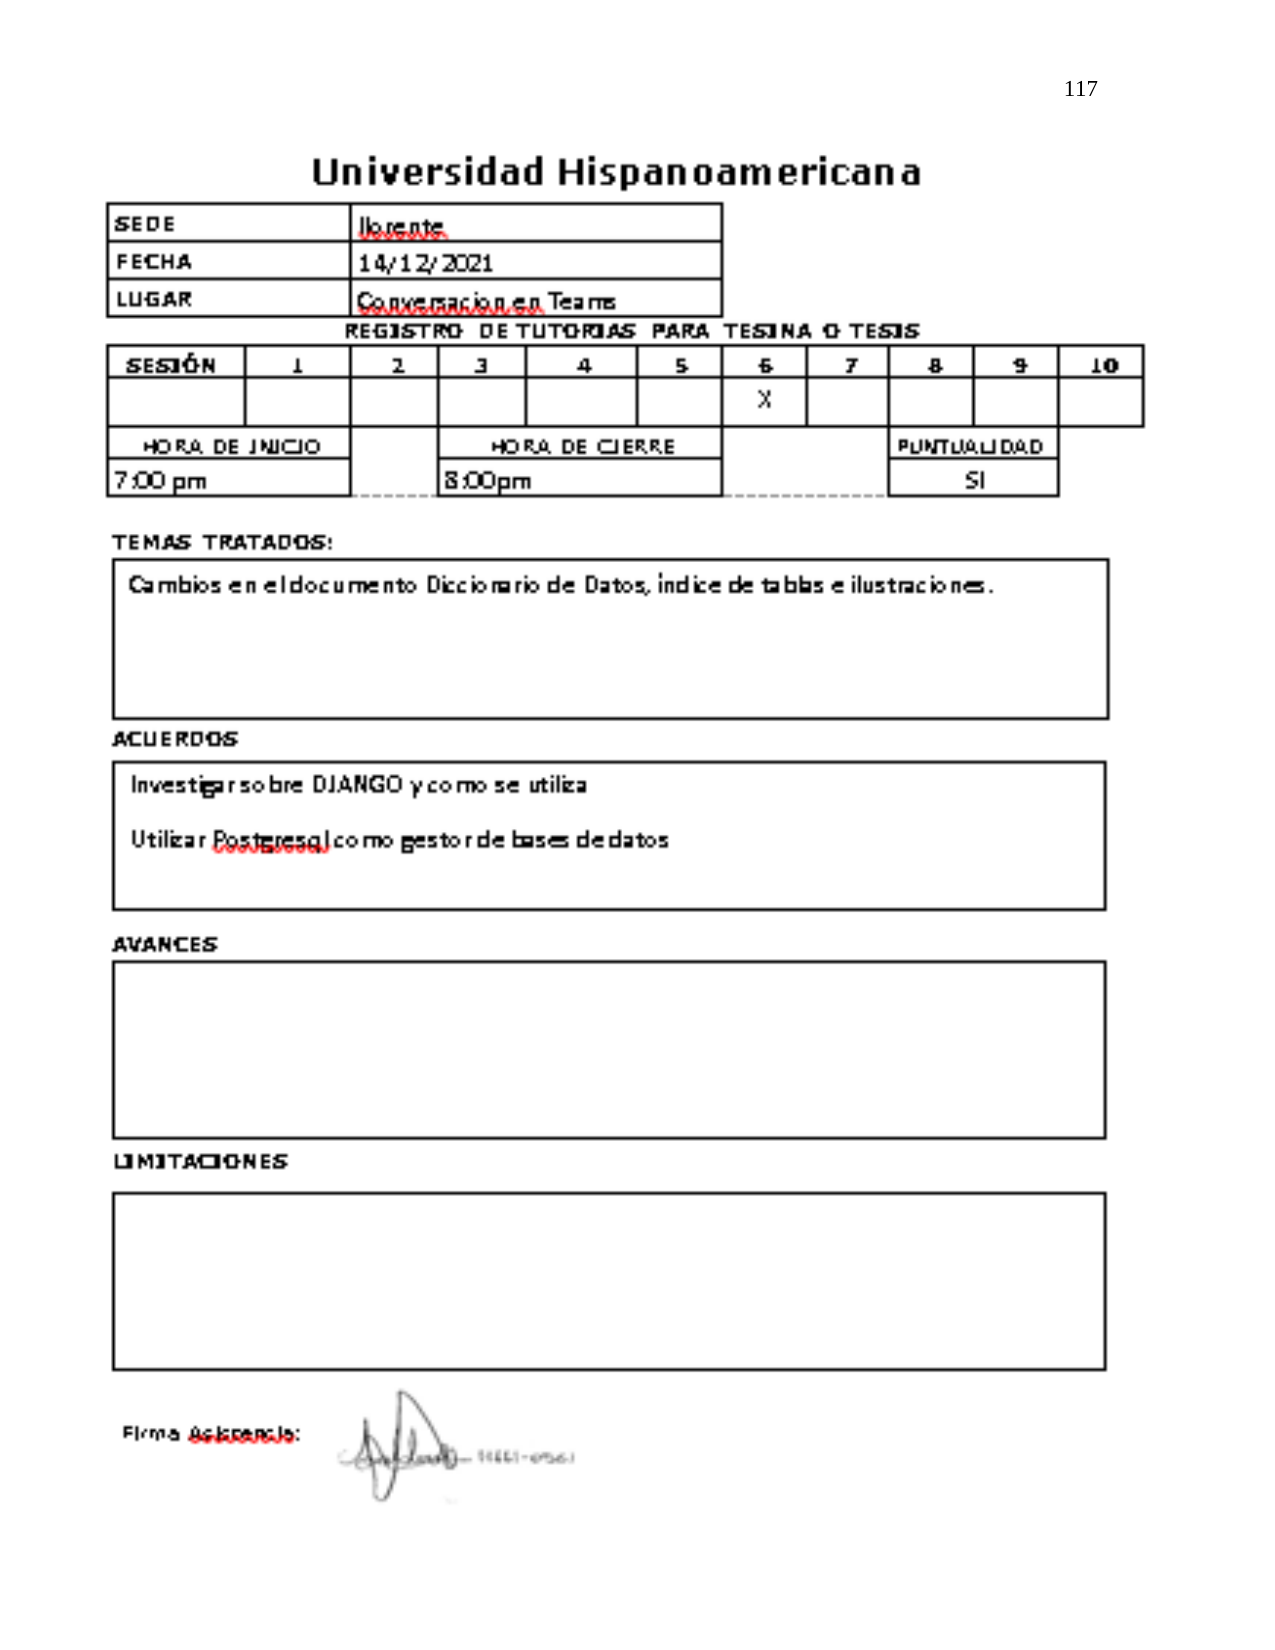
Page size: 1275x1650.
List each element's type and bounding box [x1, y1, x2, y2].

picture [34, 100, 1204, 1560]
